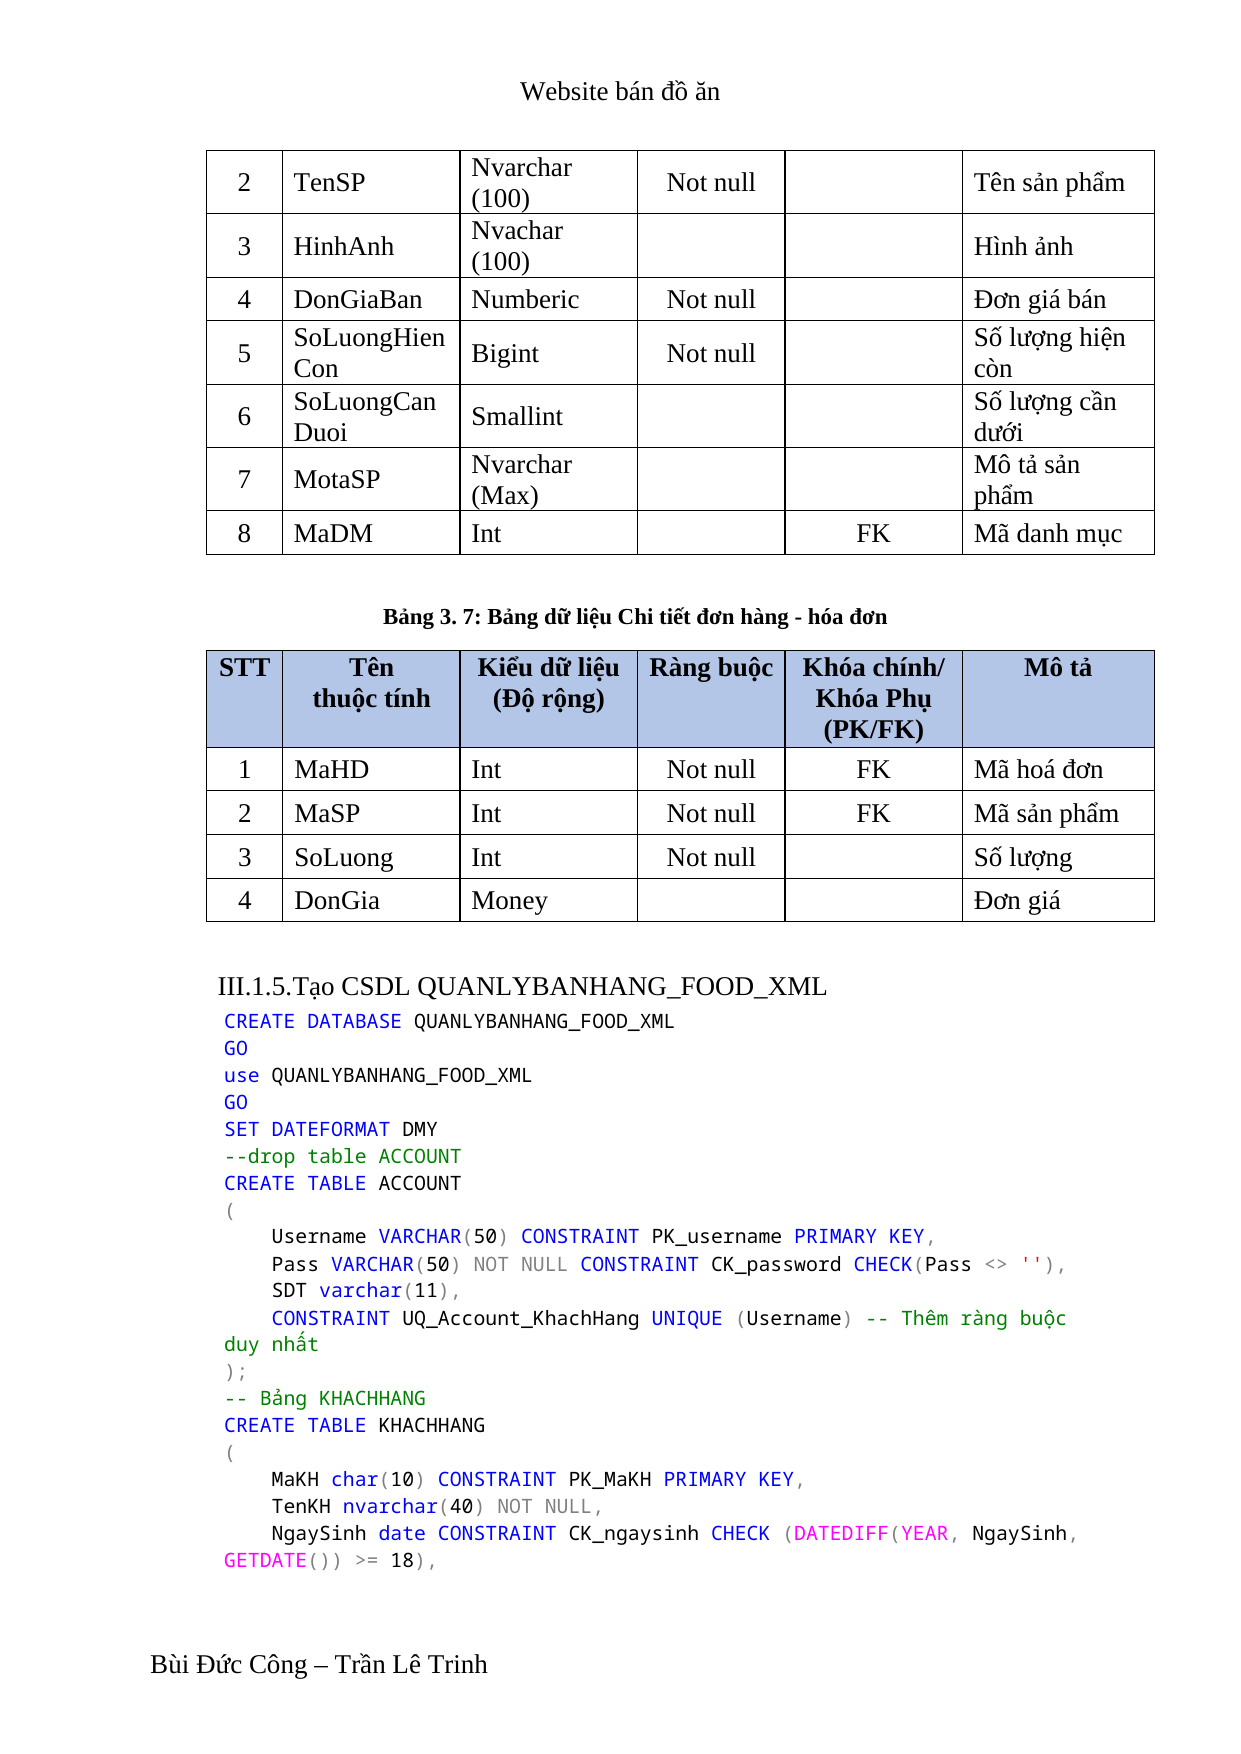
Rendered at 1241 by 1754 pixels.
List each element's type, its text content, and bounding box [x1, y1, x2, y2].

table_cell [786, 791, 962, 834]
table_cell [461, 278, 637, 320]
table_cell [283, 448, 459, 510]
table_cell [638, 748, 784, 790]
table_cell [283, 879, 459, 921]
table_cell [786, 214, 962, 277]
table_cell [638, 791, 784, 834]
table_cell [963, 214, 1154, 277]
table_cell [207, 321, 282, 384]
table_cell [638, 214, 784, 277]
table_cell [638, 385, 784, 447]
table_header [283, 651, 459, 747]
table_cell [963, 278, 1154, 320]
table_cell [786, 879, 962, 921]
text ( [224, 1196, 1090, 1223]
text GO [224, 1088, 1090, 1115]
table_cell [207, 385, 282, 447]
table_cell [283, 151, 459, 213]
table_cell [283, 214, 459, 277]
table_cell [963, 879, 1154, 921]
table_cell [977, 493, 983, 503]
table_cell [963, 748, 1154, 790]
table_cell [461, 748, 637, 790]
text SET DATEFORMAT DMY [224, 1115, 1090, 1142]
text Username VARCHAR(50) CONSTRAINT PK_username PRIMARY KEY, [224, 1223, 1090, 1250]
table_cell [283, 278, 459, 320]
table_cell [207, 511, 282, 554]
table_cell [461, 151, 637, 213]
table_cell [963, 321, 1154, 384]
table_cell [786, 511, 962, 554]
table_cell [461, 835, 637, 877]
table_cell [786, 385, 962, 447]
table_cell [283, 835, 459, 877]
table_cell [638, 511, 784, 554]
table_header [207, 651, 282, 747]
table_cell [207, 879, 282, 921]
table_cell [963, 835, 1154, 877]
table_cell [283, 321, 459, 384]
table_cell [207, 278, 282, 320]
text GO [224, 1034, 1090, 1061]
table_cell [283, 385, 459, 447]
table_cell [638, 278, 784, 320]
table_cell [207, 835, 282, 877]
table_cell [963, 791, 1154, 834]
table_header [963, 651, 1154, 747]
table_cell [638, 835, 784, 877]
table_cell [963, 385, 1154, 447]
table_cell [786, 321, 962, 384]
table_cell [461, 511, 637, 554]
text ); [224, 1358, 1090, 1385]
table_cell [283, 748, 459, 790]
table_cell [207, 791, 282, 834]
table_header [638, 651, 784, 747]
text TenKH nvarchar(40) NOT NULL, [224, 1493, 1090, 1519]
text ( [224, 1439, 1090, 1466]
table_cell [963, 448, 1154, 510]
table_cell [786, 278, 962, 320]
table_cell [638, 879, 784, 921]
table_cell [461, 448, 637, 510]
text CREATE DATABASE QUANLYBANHANG_FOOD_XML [224, 1007, 1090, 1034]
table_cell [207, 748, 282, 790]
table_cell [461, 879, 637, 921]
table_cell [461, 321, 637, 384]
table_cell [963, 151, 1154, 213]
text --drop table ACCOUNT [224, 1142, 1090, 1169]
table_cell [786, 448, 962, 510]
text CREATE TABLE KHACHHANG [224, 1412, 1090, 1439]
text MaKH char(10) CONSTRAINT PK_MaKH PRIMARY KEY, [224, 1466, 1090, 1493]
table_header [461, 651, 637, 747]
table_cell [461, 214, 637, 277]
text use QUANLYBANHANG_FOOD_XML [224, 1061, 1090, 1088]
text SDT varchar(11), [224, 1277, 1090, 1304]
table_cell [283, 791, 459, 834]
text CREATE TABLE ACCOUNT [224, 1169, 1090, 1196]
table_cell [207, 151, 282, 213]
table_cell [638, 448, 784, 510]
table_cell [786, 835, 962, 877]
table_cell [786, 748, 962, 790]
subtitle Tạo CSDL QUANLYBANHANG_FOOD_XML [217, 969, 1090, 1001]
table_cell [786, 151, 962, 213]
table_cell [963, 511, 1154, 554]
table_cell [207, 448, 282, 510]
text -- Bảng KHACHHANG [224, 1385, 1090, 1412]
text NgaySinh date CONSTRAINT CK_ngaysinh CHECK (DATEDIFF(YEAR, NgaySinh, GETDATE()) >= 18), [224, 1519, 1090, 1573]
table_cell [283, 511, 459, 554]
text Bảng 3. 7: Bảng dữ liệu Chi tiết đơn hàng - hóa đơn [180, 603, 1090, 629]
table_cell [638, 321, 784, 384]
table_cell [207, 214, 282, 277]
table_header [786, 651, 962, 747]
text Pass VARCHAR(50) NOT NULL CONSTRAINT CK_password CHECK(Pass <> ''), [224, 1250, 1090, 1277]
text CONSTRAINT UQ_Account_KhachHang UNIQUE (Username) -- Thêm ràng buộc duy nhất [224, 1304, 1090, 1358]
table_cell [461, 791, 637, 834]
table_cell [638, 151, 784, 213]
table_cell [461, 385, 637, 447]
